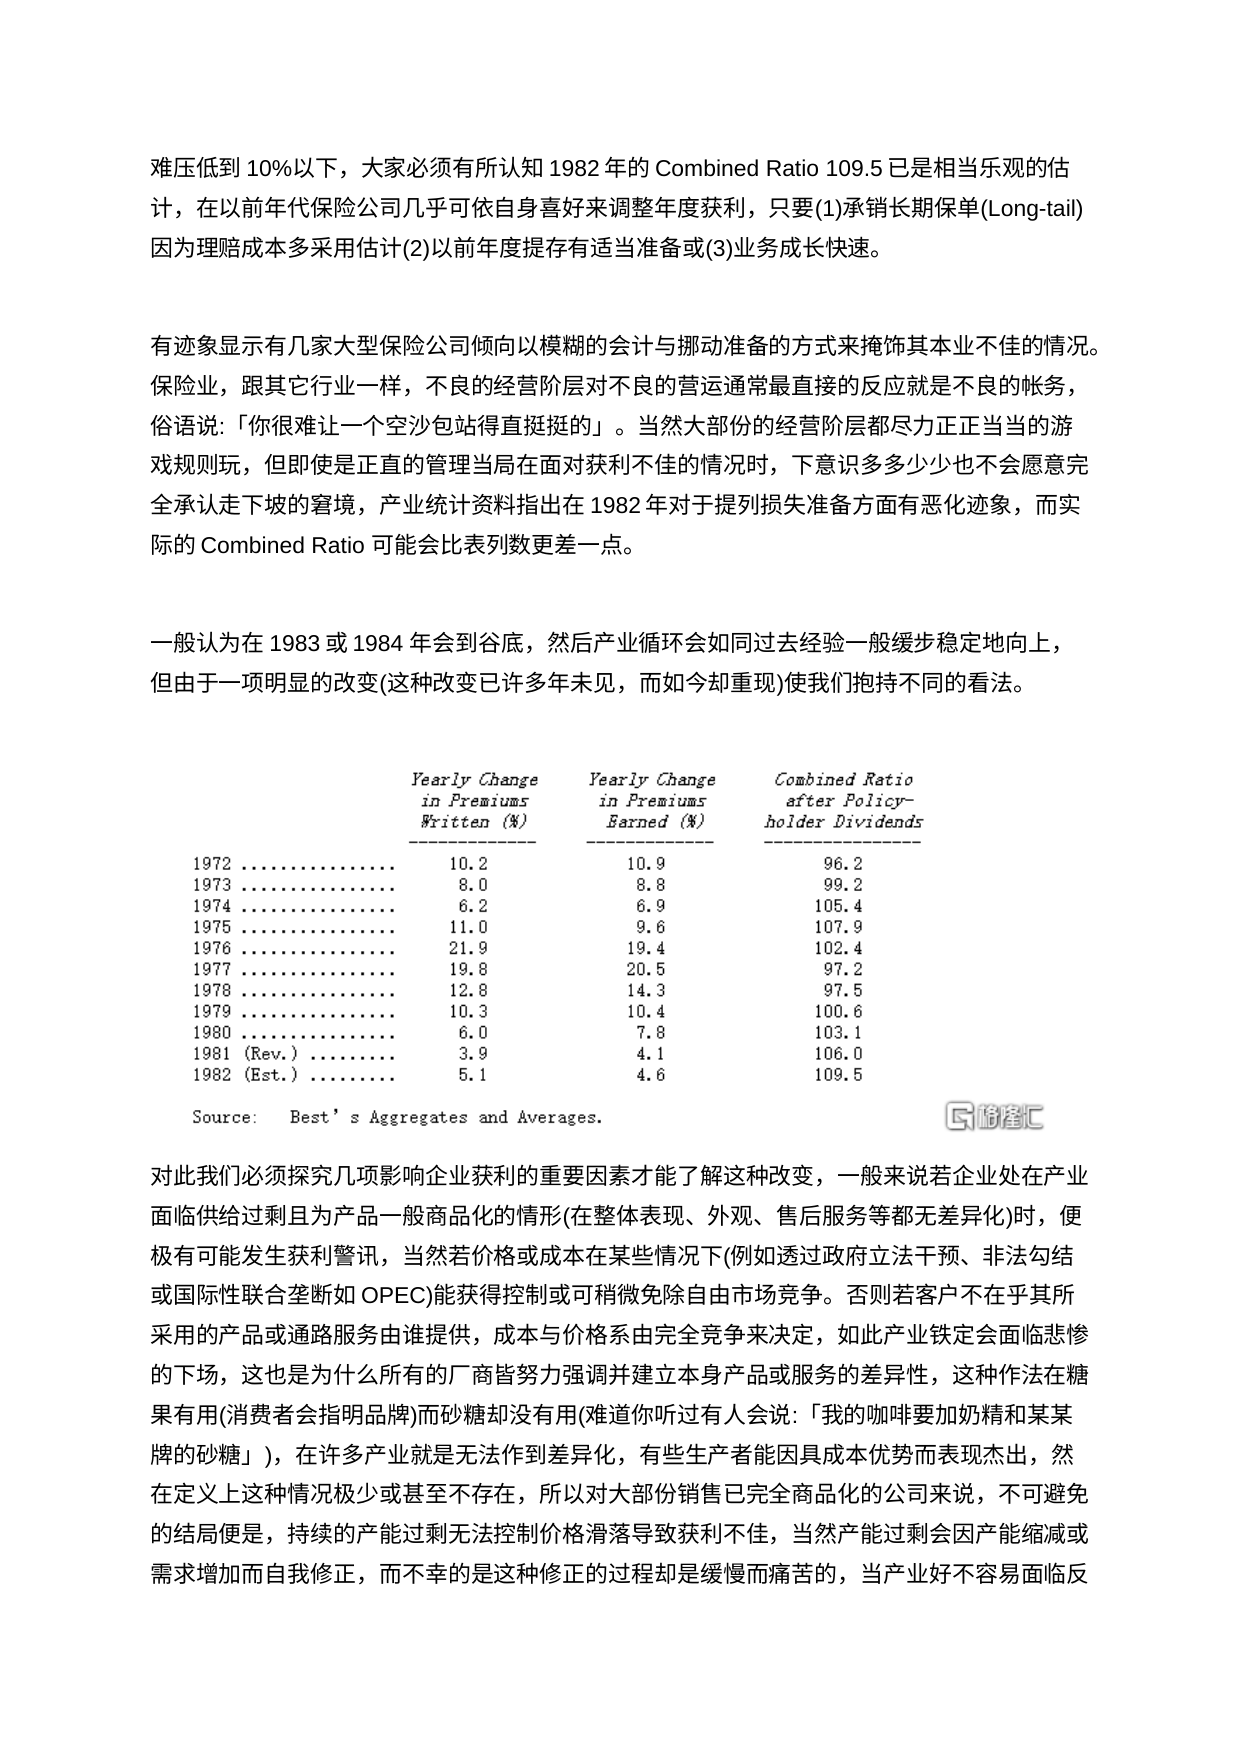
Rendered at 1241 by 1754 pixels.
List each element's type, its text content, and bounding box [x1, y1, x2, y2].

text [150, 150, 1090, 263]
text 有迹象显示有几家大型保险公司倾向以模糊的会计与挪动准备的方式来掩饰其本业不佳的情况。保险业，跟其它行业一样，不良的经营阶层对不良的营运通常最直接的反应就是不良的帐务，俗语说:「你很难让一个空沙包站得直挺挺的」。当然大部份的经营阶层都尽力正正当当的游戏规则玩，但即使是正直的管理当局在面对获利不佳的情况时，下意识多多少少也不会愿意完全承认走下坡的窘境，产业统计资料指出在1982年对于提列损失准备方面有恶化迹象，而实际的Combined Ratio 可能会比表列数更差一点。 [150, 328, 1090, 560]
picture [188, 763, 1052, 1140]
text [150, 1158, 1090, 1589]
text 一般认为在1983或1984 年会到谷底，然后产业循环会如同过去经验一般缓步稳定地向上，但由于一项明显的改变(这种改变已许多年未见，而如今却重现)使我们抱持不同的看法。 [150, 625, 1090, 698]
